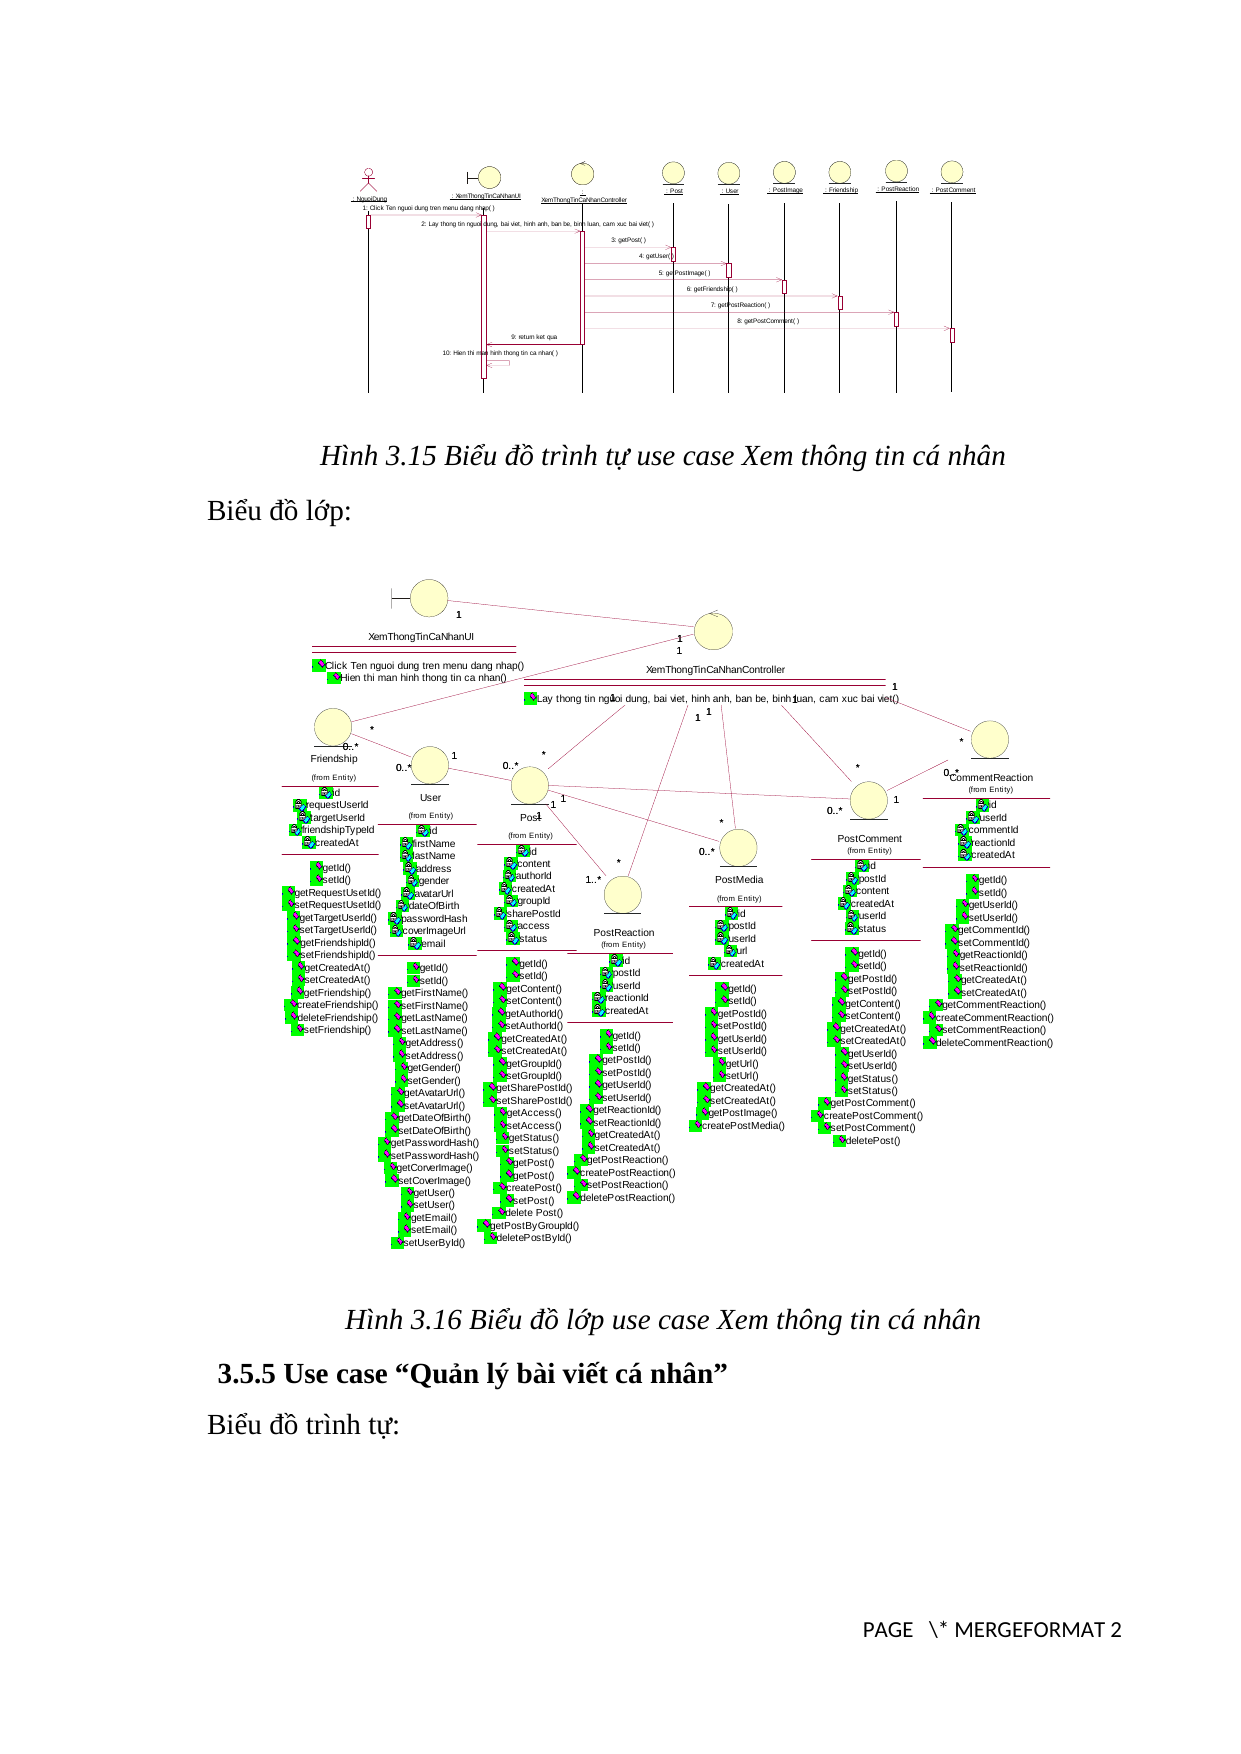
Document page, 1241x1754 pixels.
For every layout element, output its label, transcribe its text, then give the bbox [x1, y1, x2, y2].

text Biểu đồ lớp: [207, 493, 1122, 526]
subtitle 3.5.5 Use case “Quản lý bài viết cá nhân” [217, 1356, 1122, 1390]
text Biểu đồ trình tự: [207, 1407, 1122, 1441]
